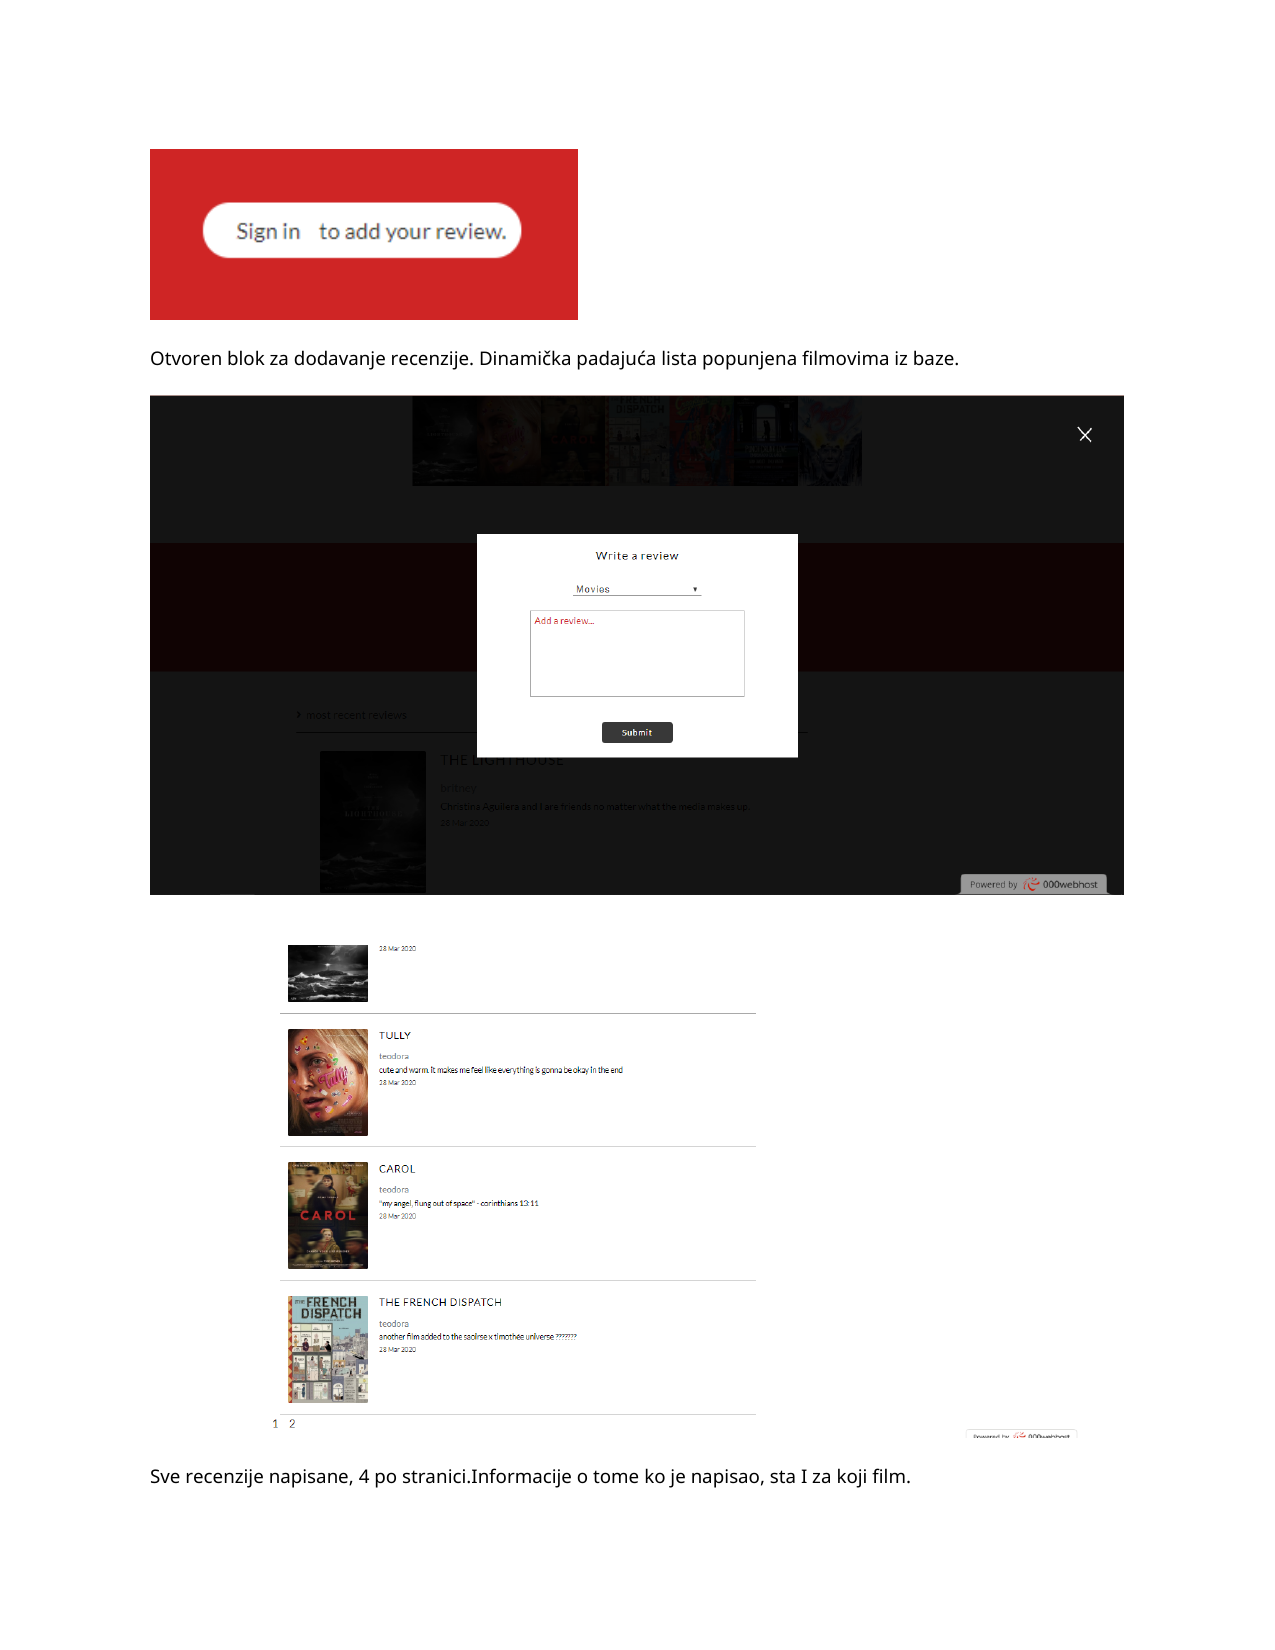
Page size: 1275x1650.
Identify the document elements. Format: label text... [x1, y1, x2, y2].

picture [150, 395, 1124, 895]
text Otvoren blok za dodavanje recenzije. Dinamička padajuća lista popunjena filmovima iz baze. [150, 345, 1125, 370]
picture [150, 945, 1085, 1438]
text Sve recenzije napisane, 4 po stranici.Informacije o tome ko je napisao, sta I za koji film. [150, 1463, 1125, 1489]
picture [150, 149, 578, 320]
